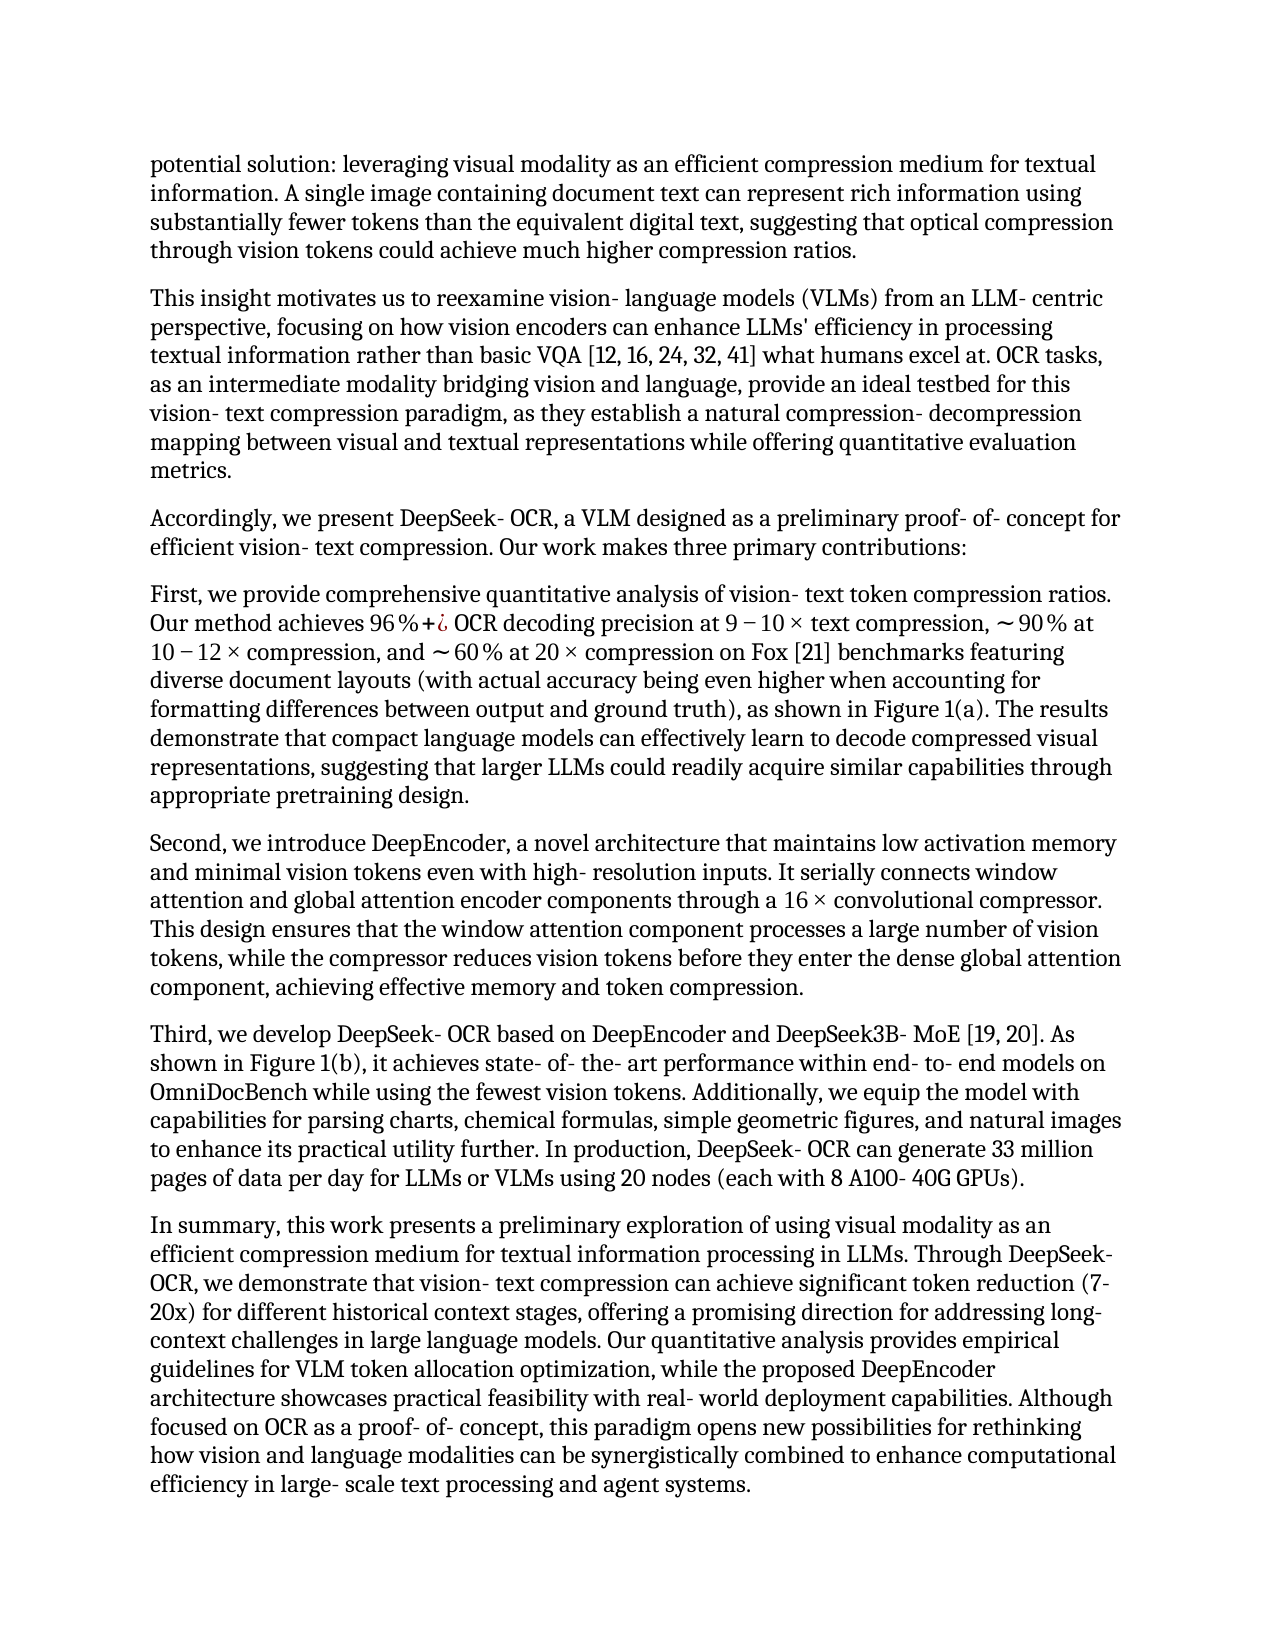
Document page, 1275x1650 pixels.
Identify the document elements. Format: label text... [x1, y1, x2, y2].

text In summary, this work presents a preliminary exploration of using visual modality as an efficient compression medium for textual information processing in LLMs. Through DeepSeek- OCR, we demonstrate that vision- text compression can achieve significant token reduction (7- 20x) for different historical context stages, offering a promising direction for addressing long- context challenges in large language models. Our quantitative analysis provides empirical guidelines for VLM token allocation optimization, while the proposed DeepEncoder architecture showcases practical feasibility with real- world deployment capabilities. Although focused on OCR as a proof- of- concept, this paradigm opens new possibilities for rethinking how vision and language modalities can be synergistically combined to enhance computational efficiency in large- scale text processing and agent systems. [150, 1211, 1125, 1499]
text Accordingly, we present DeepSeek- OCR, a VLM designed as a preliminary proof- of- concept for efficient vision- text compression. Our work makes three primary contributions: [150, 504, 1125, 561]
text Third, we develop DeepSeek- OCR based on DeepEncoder and DeepSeek3B- MoE [19, 20]. As shown in Figure 1(b), it achieves state- of- the- art performance within end- to- end models on OmniDocBench while using the fewest vision tokens. Additionally, we equip the model with capabilities for parsing charts, chemical formulas, simple geometric figures, and natural images to enhance its practical utility further. In production, DeepSeek- OCR can generate 33 million pages of data per day for LLMs or VLMs using 20 nodes (each with 8 A100- 40G GPUs). [150, 1020, 1125, 1192]
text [150, 150, 1125, 265]
text This insight motivates us to reexamine vision- language models (VLMs) from an LLM- centric perspective, focusing on how vision encoders can enhance LLMs' efficiency in processing textual information rather than basic VQA [12, 16, 24, 32, 41] what humans excel at. OCR tasks, as an intermediate modality bridging vision and language, provide an ideal testbed for this vision- text compression paradigm, as they establish a natural compression- decompression mapping between visual and textual representations while offering quantitative evaluation metrics. [150, 284, 1125, 485]
text First, we provide comprehensive quantitative analysis of vision- text token compression ratios. Our method achieves OCR decoding precision at text compression, at compression, and at compression on Fox [21] benchmarks featuring diverse document layouts (with actual accuracy being even higher when accounting for formatting differences between output and ground truth), as shown in Figure 1(a). The results demonstrate that compact language models can effectively learn to decode compressed visual representations, suggesting that larger LLMs could readily acquire similar capabilities through appropriate pretraining design. [150, 580, 1125, 810]
text Second, we introduce DeepEncoder, a novel architecture that maintains low activation memory and minimal vision tokens even with high- resolution inputs. It serially connects window attention and global attention encoder components through a convolutional compressor. This design ensures that the window attention component processes a large number of vision tokens, while the compressor reduces vision tokens before they enter the dense global attention component, achieving effective memory and token compression. [150, 829, 1125, 1001]
